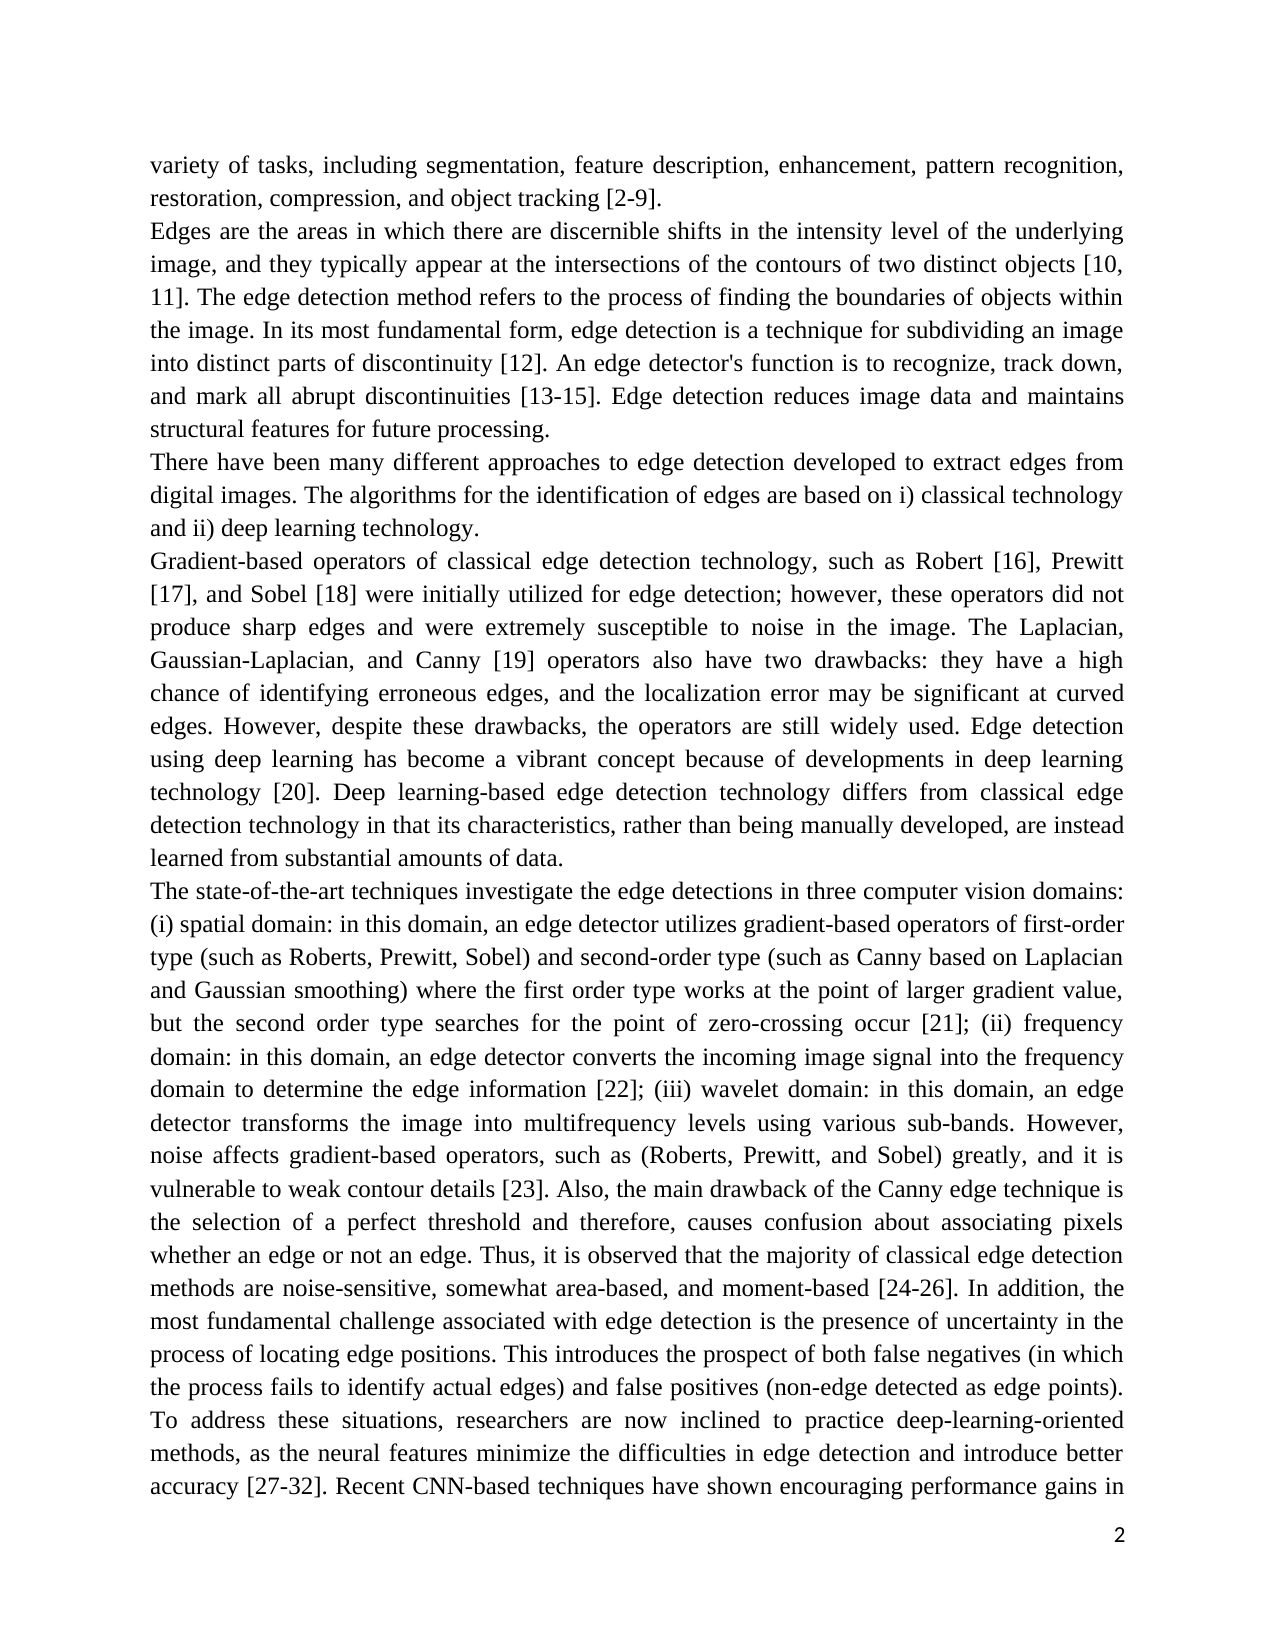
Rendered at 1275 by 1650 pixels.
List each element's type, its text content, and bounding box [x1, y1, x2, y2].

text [150, 150, 1125, 212]
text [150, 876, 1125, 1499]
text There have been many different approaches to edge detection developed to extract edges from digital images. The algorithms for the identification of edges are based on i) classical technology and ii) deep learning technology. [150, 447, 1125, 542]
text Gradient-based operators of classical edge detection technology, such as Robert [16], Prewitt [17], and Sobel [18] were initially utilized for edge detection; however, these operators did not produce sharp edges and were extremely susceptible to noise in the image. The Laplacian, Gaussian-Laplacian, and Canny [19] operators also have two drawbacks: they have a high chance of identifying erroneous edges, and the localization error may be significant at curved edges. However, despite these drawbacks, the operators are still widely used. Edge detection using deep learning has become a vibrant concept because of developments in deep learning technology [20]. Deep learning-based edge detection technology differs from classical edge detection technology in that its characteristics, rather than being manually developed, are instead learned from substantial amounts of data. [150, 546, 1125, 872]
text Edges are the areas in which there are discernible shifts in the intensity level of the underlying image, and they typically appear at the intersections of the contours of two distinct objects [10, 11]. The edge detection method refers to the process of finding the boundaries of objects within the image. In its most fundamental form, edge detection is a technique for subdividing an image into distinct parts of discontinuity [12]. An edge detector's function is to recognize, track down, and mark all abrupt discontinuities [13-15]. Edge detection reduces image data and maintains structural features for future processing. [150, 216, 1125, 443]
